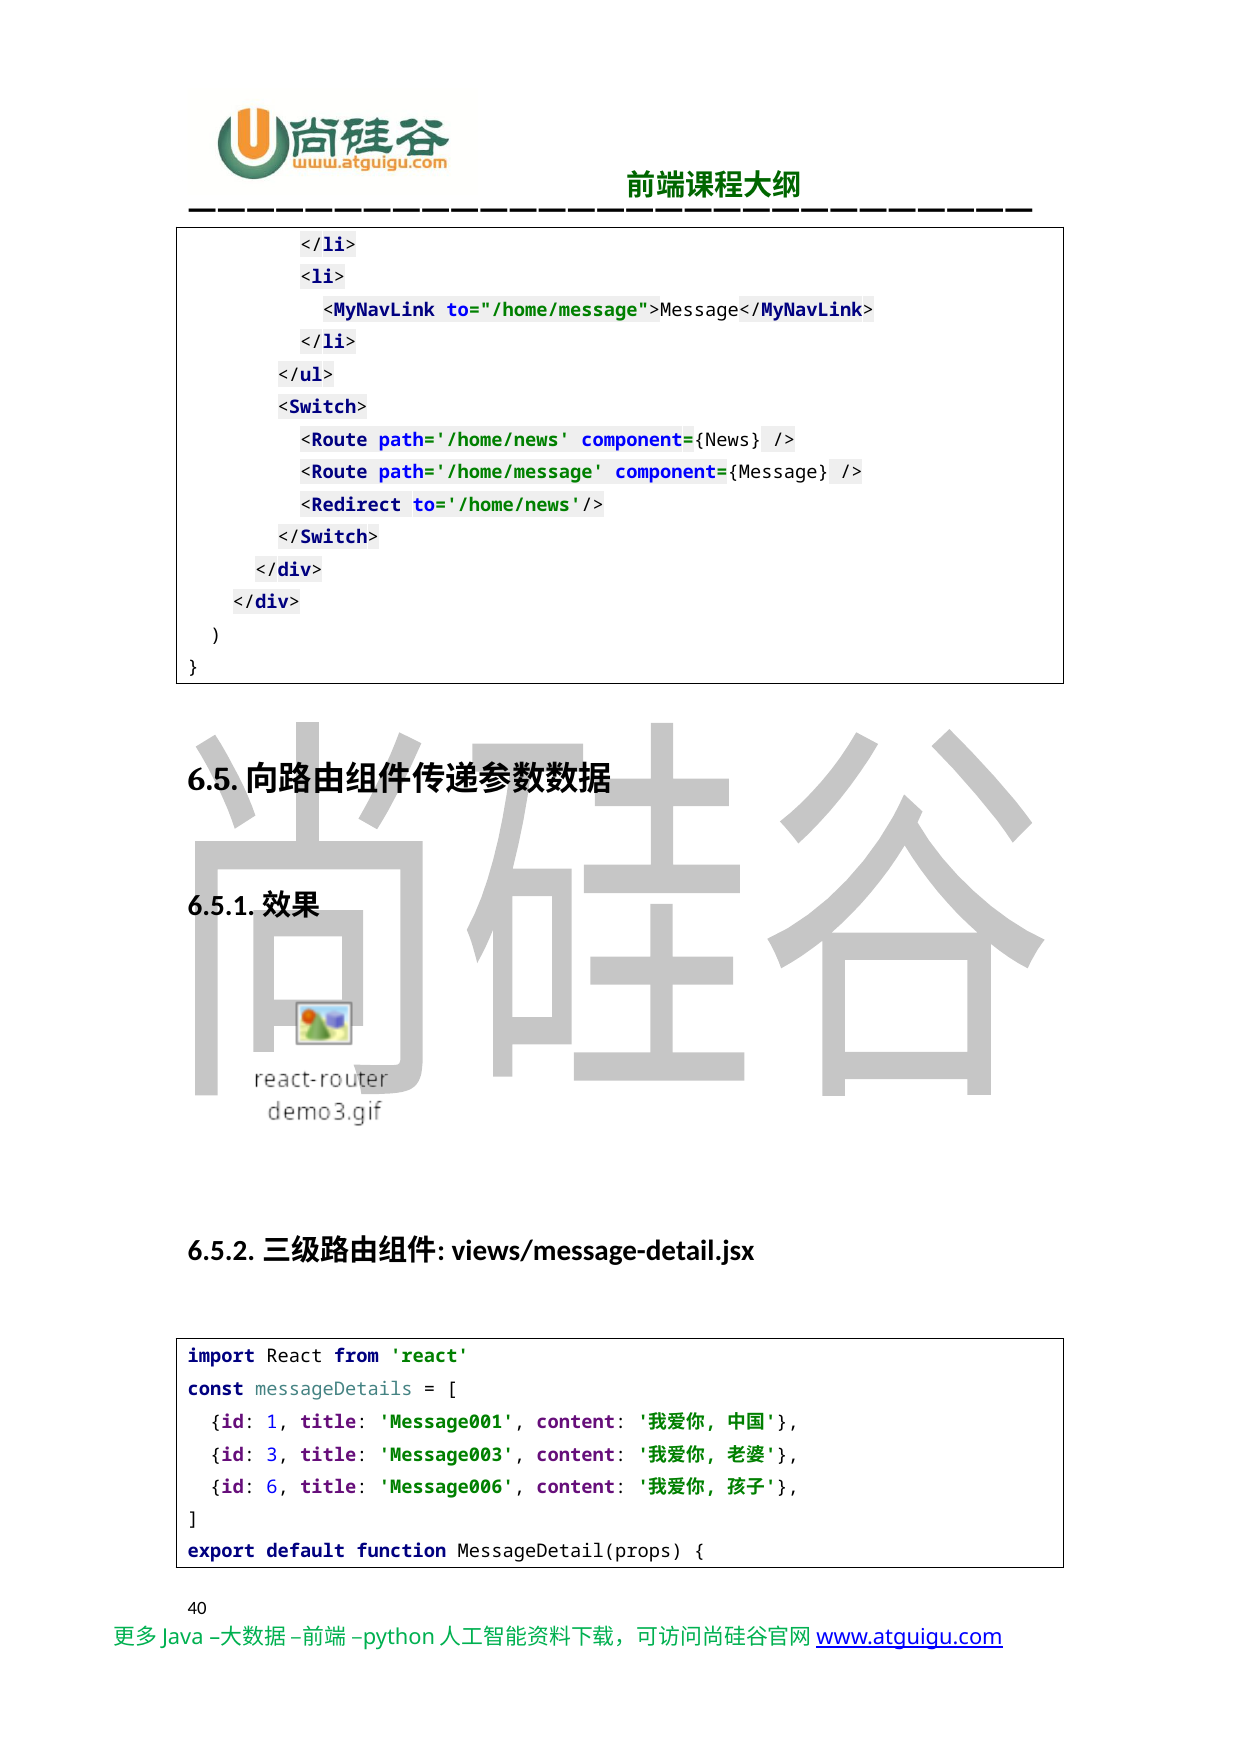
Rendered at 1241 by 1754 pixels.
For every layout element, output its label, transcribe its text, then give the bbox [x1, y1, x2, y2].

picture [187, 88, 479, 195]
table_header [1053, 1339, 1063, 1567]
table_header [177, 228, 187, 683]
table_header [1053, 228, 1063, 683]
subtitle 6.5. 向路由组件传递参数数据 [187, 743, 1053, 808]
subtitle 6.5.2. 三级路由组件: views/message-detail.jsx [187, 1215, 1053, 1280]
subtitle 6.5.1. 效果 [187, 870, 1053, 935]
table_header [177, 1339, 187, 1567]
